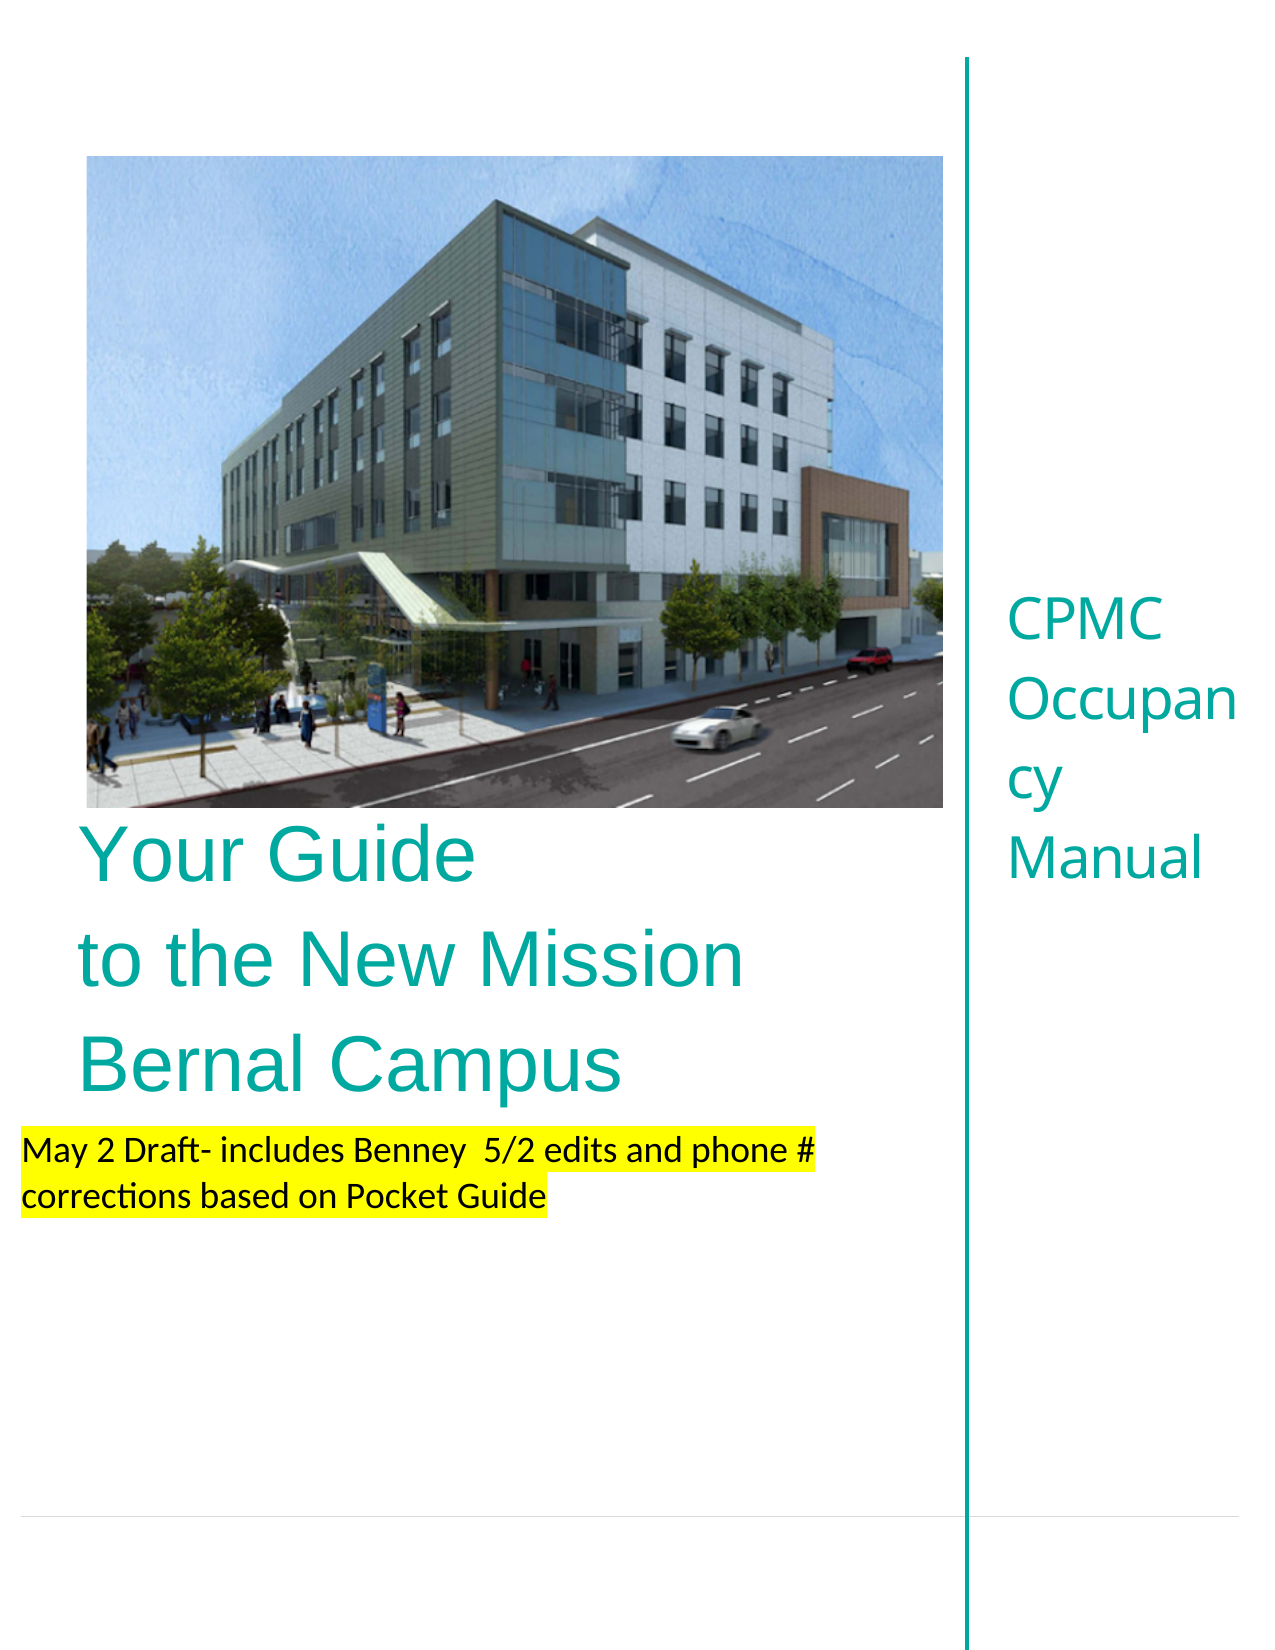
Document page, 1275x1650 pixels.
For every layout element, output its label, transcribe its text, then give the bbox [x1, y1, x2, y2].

text to the New Mission Bernal Campus [77, 912, 932, 1108]
text CPMC [1007, 577, 1239, 657]
text Occupancy Manual [1007, 657, 1250, 895]
text Your Guide [77, 808, 932, 899]
text May 2 Draft- includes Benney 5/2 edits and phone # corrections based on Pocket Guide [547, 1126, 932, 1218]
picture [86, 156, 943, 808]
